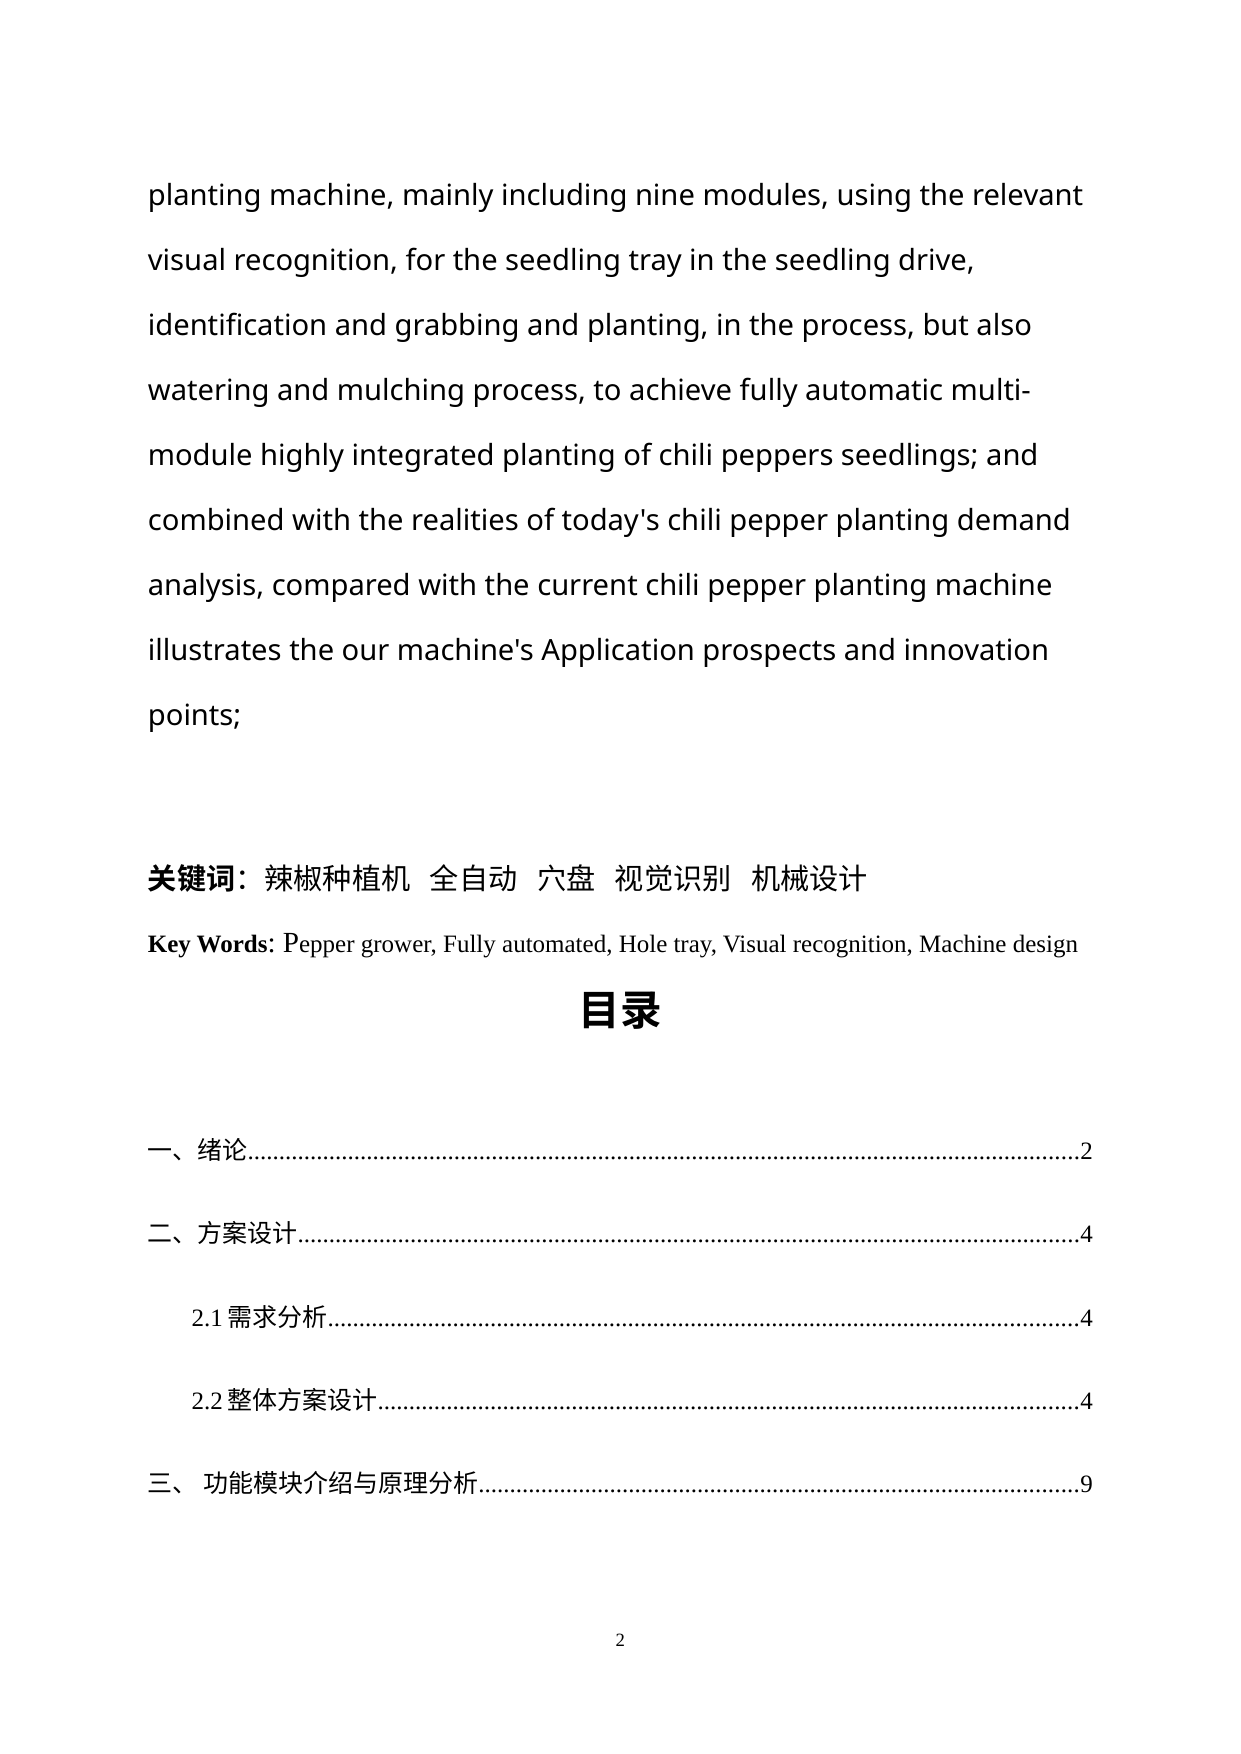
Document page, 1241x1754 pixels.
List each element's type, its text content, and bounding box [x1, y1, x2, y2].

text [148, 162, 1093, 747]
text 关键词：辣椒种植机 全自动 穴盘 视觉识别 机械设计 [148, 844, 1093, 909]
text Key Words: Pepper grower, Fully automated, Hole tray, Visual recognition, Machine design [148, 909, 1093, 974]
